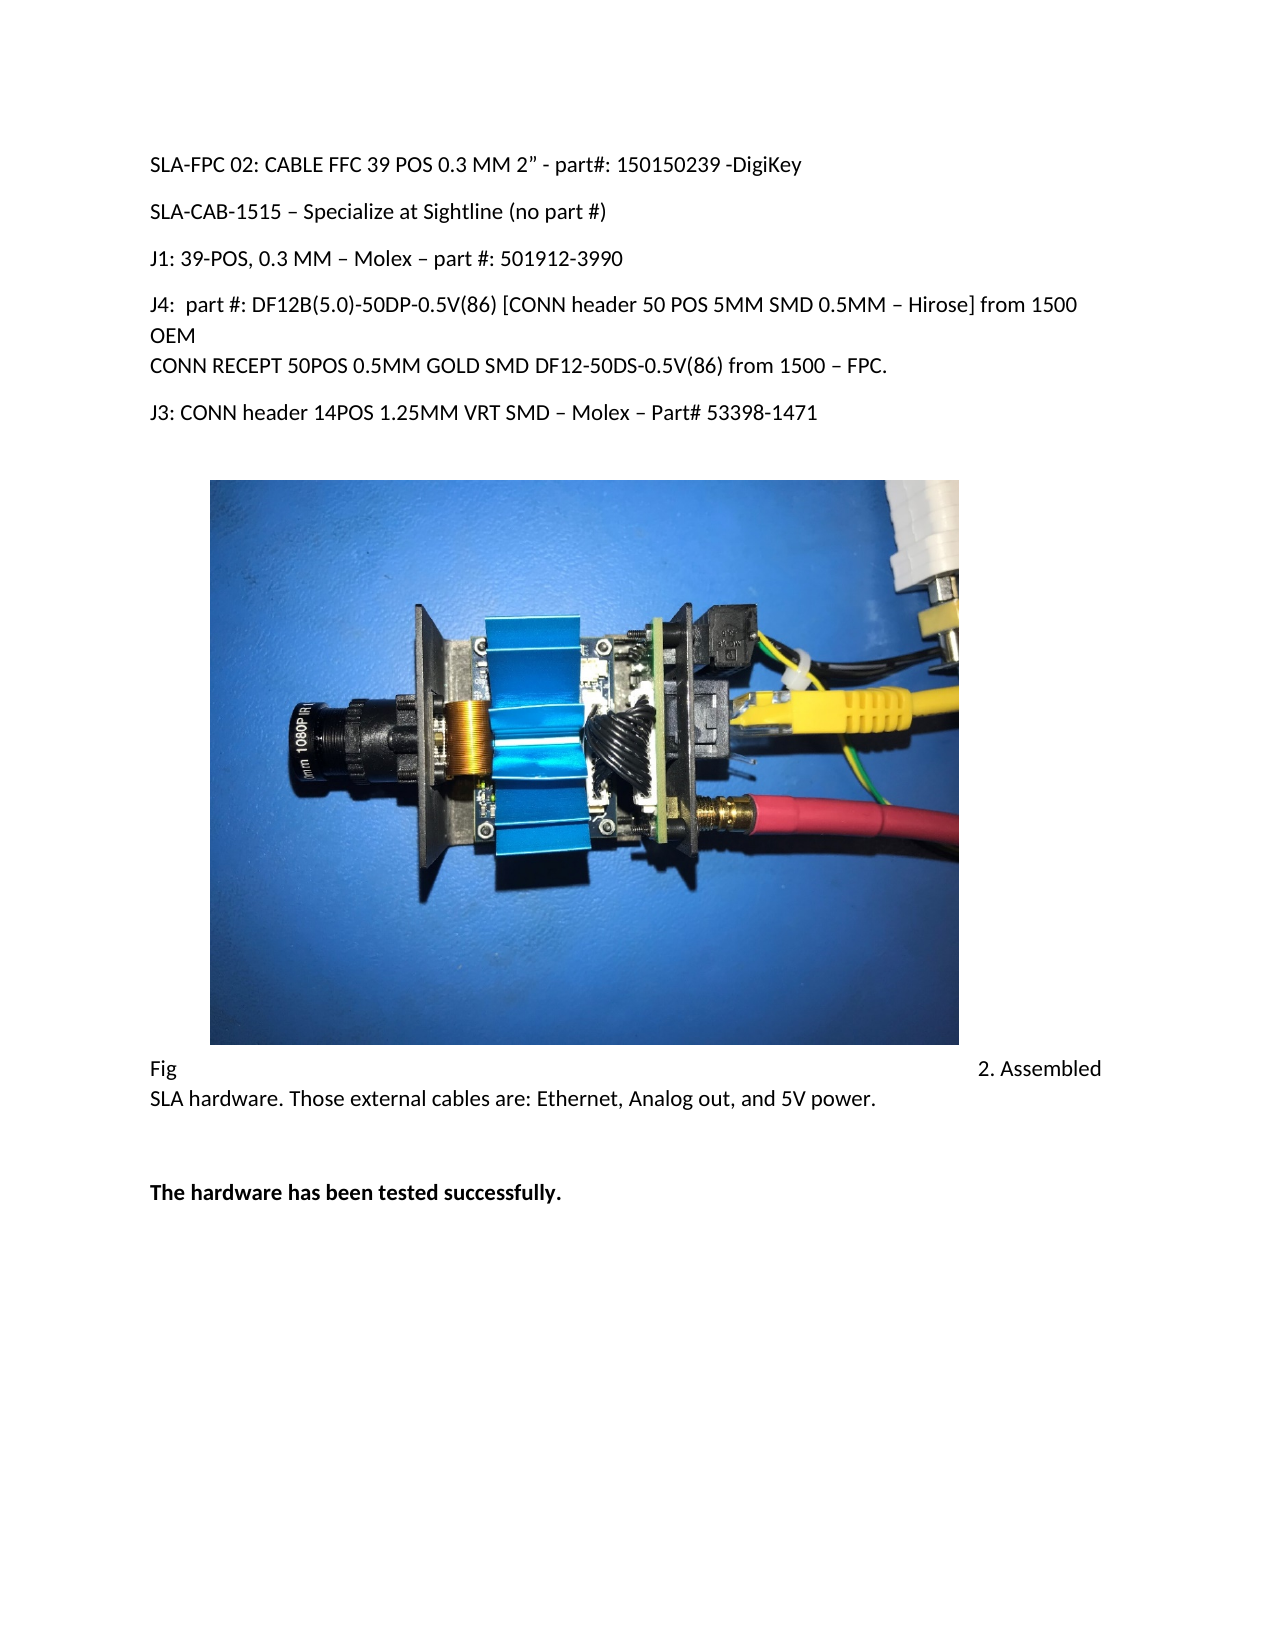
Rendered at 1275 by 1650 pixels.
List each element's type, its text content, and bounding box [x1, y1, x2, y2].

text J1: 39-POS, 0.3 MM – Molex – part #: 501912-3990 [150, 244, 1125, 272]
text J3: CONN header 14POS 1.25MM VRT SMD – Molex – Part# 53398-1471 [150, 398, 1125, 426]
text J4: part #: DF12B(5.0)-50DP-0.5V(86) [CONN header 50 POS 5MM SMD 0.5MM – Hirose] from 1500 OEM CONN RECEPT 50POS 0.5MM GOLD SMD DF12-50DS-0.5V(86) from 1500 – FPC. [150, 291, 1125, 379]
text The hardware has been tested successfully. [150, 1178, 1125, 1206]
text SLA-FPC 02: CABLE FFC 39 POS 0.3 MM 2” - part#: 150150239 -DigiKey [150, 150, 1125, 178]
text Fig 2. Assembled SLA hardware. Those external cables are: Ethernet, Analog out, and 5V power. [150, 1054, 1125, 1112]
picture [208, 480, 959, 1043]
text SLA-CAB-1515 – Specialize at Sightline (no part #) [150, 197, 1125, 225]
